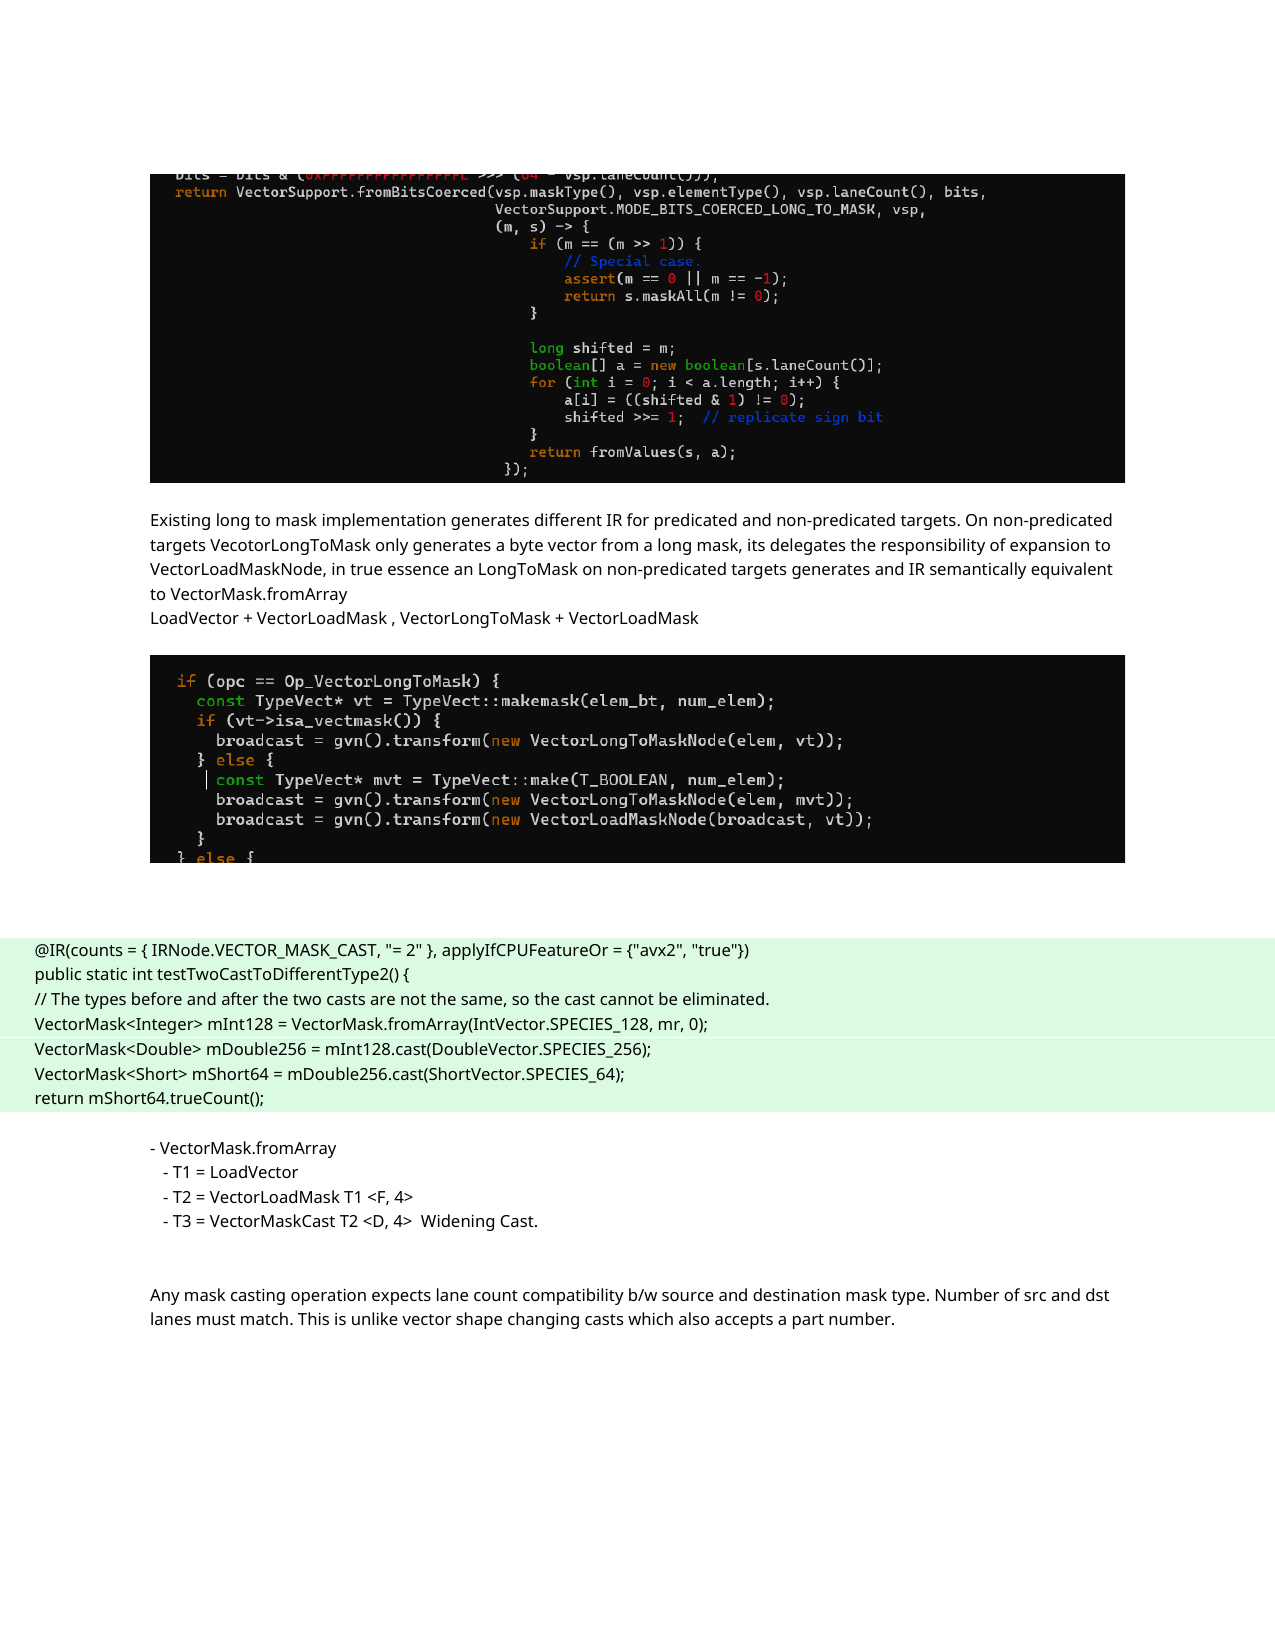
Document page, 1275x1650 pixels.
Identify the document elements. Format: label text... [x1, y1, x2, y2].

text - T1 = LoadVector [150, 1161, 1125, 1183]
text - VectorMask.fromArray [150, 1136, 1125, 1159]
table_cell // The types before and after the two casts are not the same, so the cast cannot be eliminated. [0, 988, 1275, 1013]
picture [150, 655, 1125, 863]
table_cell VectorMask<Integer> mInt128 = VectorMask.fromArray(IntVector.SPECIES_128, mr, 0); [0, 1013, 1275, 1037]
picture [150, 174, 1125, 483]
text - T2 = VectorLoadMask T1 <F, 4> [150, 1185, 1125, 1208]
table_cell VectorMask<Short> mShort64 = mDouble256.cast(ShortVector.SPECIES_64); [0, 1062, 1275, 1087]
text Existing long to mask implementation generates different IR for predicated and non-predicated targets. On non-predicated targets VecotorLongToMask only generates a byte vector from a long mask, its delegates the responsibility of expansion to VectorLoadMaskNode, in true essence an LongToMask on non-predicated targets generates and IR semantically equivalent to VectorMask.fromArray [150, 509, 1125, 605]
table_cell public static int testTwoCastToDifferentType2() { [0, 963, 1275, 988]
table_cell VectorMask<Double> mDouble256 = mInt128.cast(DoubleVector.SPECIES_256); [0, 1038, 1275, 1062]
text LoadVector + VectorLoadMask , VectorLongToMask + VectorLoadMask [150, 607, 1125, 629]
table_cell return mShort64.trueCount(); [0, 1087, 1275, 1112]
text - T3 = VectorMaskCast T2 <D, 4> Widening Cast. [150, 1210, 1125, 1232]
table_header @IR(counts = { IRNode.VECTOR_MASK_CAST, "= 2" }, applyIfCPUFeatureOr = {"avx2", "true"}) [0, 938, 1275, 963]
text Any mask casting operation expects lane count compatibility b/w source and destination mask type. Number of src and dst lanes must match. This is unlike vector shape changing casts which also accepts a part number. [150, 1283, 1125, 1330]
